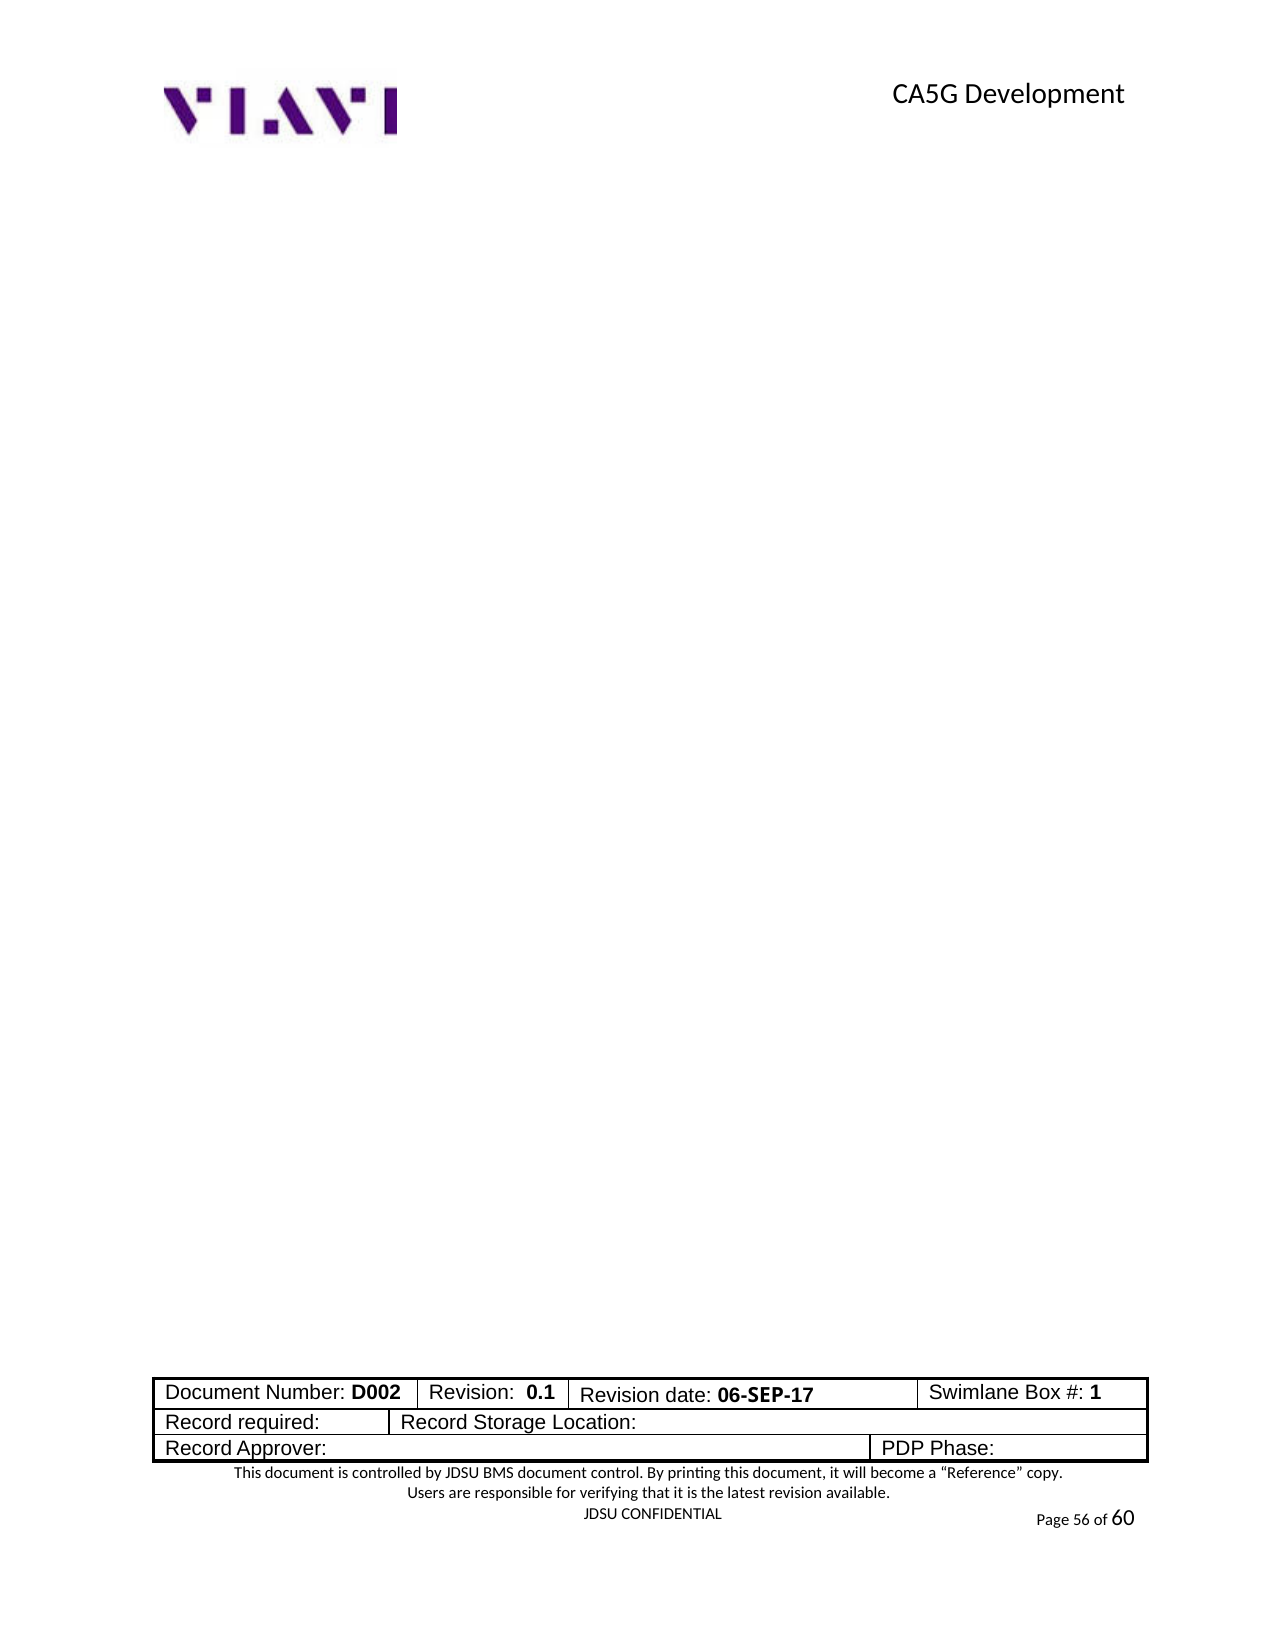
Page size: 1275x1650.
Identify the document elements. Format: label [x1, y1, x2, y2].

picture [162, 68, 397, 146]
